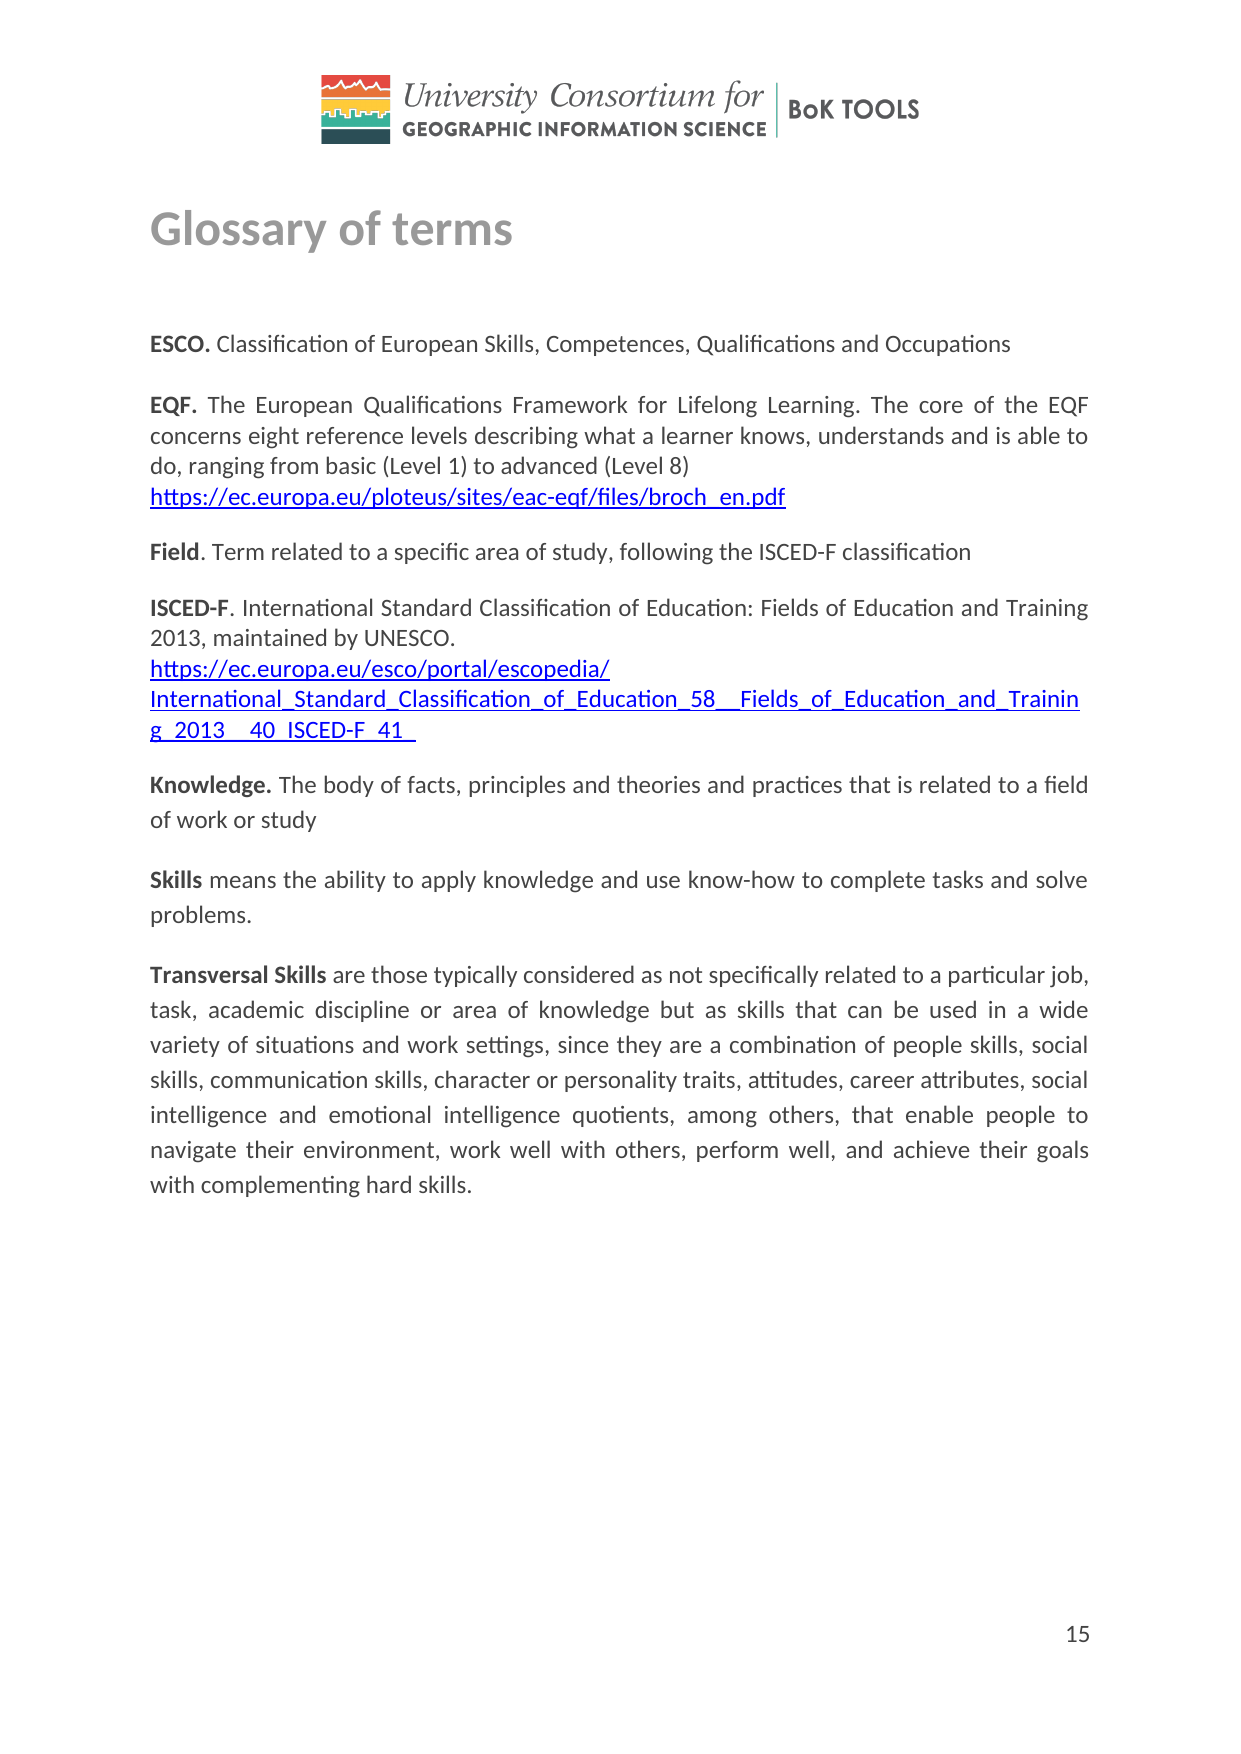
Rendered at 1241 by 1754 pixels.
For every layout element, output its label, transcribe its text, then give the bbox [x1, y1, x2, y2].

text Skills means the ability to apply knowledge and use know-how to complete tasks and solve problems. [150, 865, 1090, 930]
text Field. Term related to a specific area of study, following the ISCED-F classification [150, 537, 1090, 567]
text Knowledge. The body of facts, principles and theories and practices that is related to a field of work or study [150, 770, 1090, 835]
text ISCED-F. International Standard Classification of Education: Fields of Education and Training 2013, maintained by UNESCO. [150, 592, 1090, 653]
text https://ec.europa.eu/ploteus/sites/eac-eqf/files/broch_en.pdf [150, 481, 1090, 512]
subtitle Glossary of terms [150, 197, 1090, 258]
text EQF. The European Qualifications Framework for Lifelong Learning. The core of the EQF concerns eight reference levels describing what a learner knows, understands and is able to do, ranging from basic (Level 1) to advanced (Level 8) [150, 389, 1090, 481]
text Transversal Skills are those typically considered as not specifically related to a particular job, task, academic discipline or area of knowledge but as skills that can be used in a wide variety of situations and work settings, since they are a combination of people skills, social skills, communication skills, character or personality traits, attitudes, career attributes, social intelligence and emotional intelligence quotients, among others, that enable people to navigate their environment, work well with others, perform well, and achieve their goals with complementing hard skills. [150, 960, 1090, 1200]
picture [321, 75, 919, 144]
text https://ec.europa.eu/esco/portal/escopedia/International_Standard_Classification_of_Education_58__Fields_of_Education_and_Training_2013__40_ISCED-F_41_ [150, 653, 1090, 745]
text ESCO. Classification of European Skills, Competences, Qualifications and Occupations [150, 328, 1090, 359]
